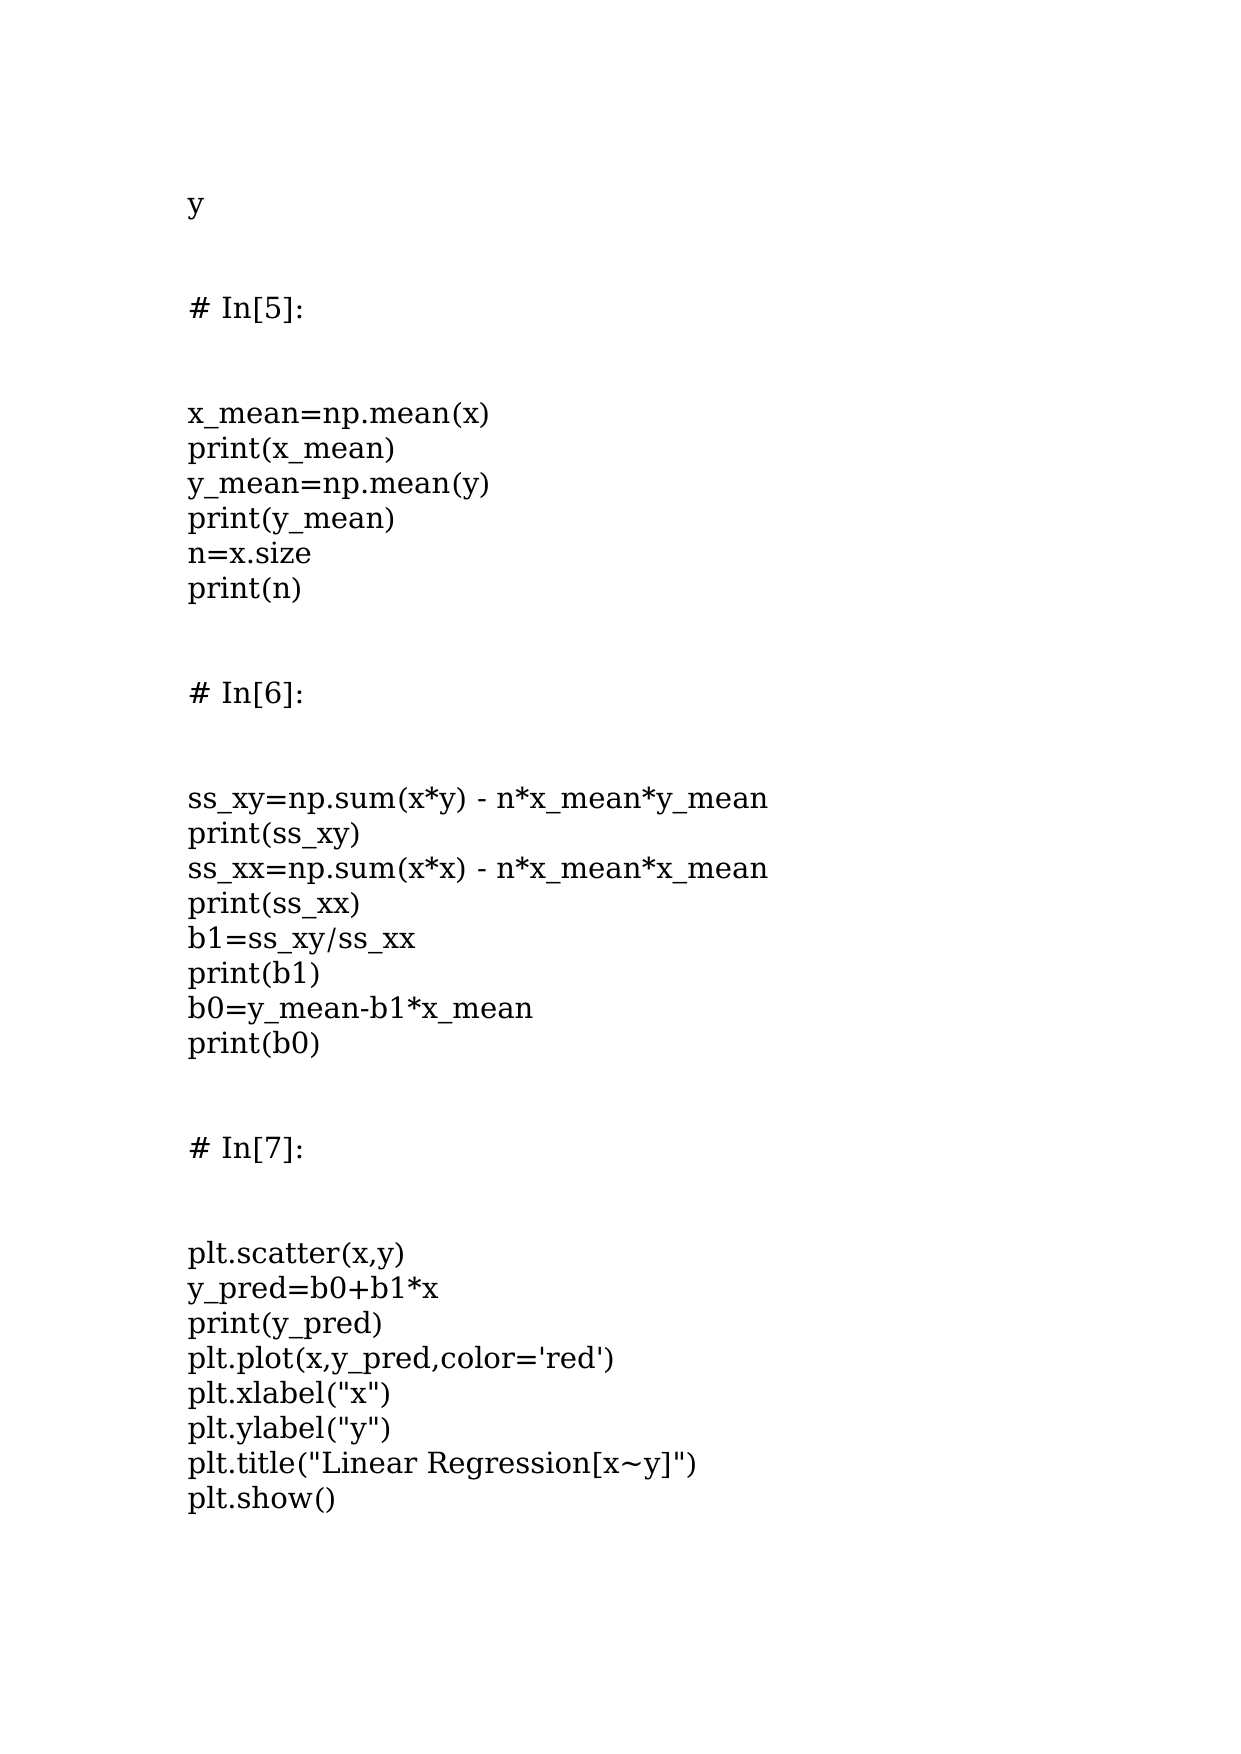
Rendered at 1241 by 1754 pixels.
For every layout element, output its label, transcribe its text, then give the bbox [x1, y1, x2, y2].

text # In[6]: [187, 675, 1053, 710]
text plt.show() [187, 1480, 1053, 1515]
text x_mean=np.mean(x) [187, 395, 1053, 430]
text print(n) [187, 570, 1053, 605]
text plt.ylabel("y") [187, 1410, 1053, 1445]
text plt.scatter(x,y) [187, 1235, 1053, 1270]
text ss_xx=np.sum(x*x) - n*x_mean*x_mean [187, 850, 1053, 885]
text ss_xy=np.sum(x*y) - n*x_mean*y_mean [187, 780, 1053, 815]
text print(b0) [187, 1025, 1053, 1060]
text print(y_mean) [187, 500, 1053, 535]
text b1=ss_xy/ss_xx [187, 920, 1053, 955]
text print(y_pred) [187, 1305, 1053, 1340]
text y [187, 185, 1053, 220]
text plt.plot(x,y_pred,color='red') [187, 1340, 1053, 1375]
text plt.xlabel("x") [187, 1375, 1053, 1410]
text print(ss_xx) [187, 885, 1053, 920]
text # In[5]: [187, 290, 1053, 325]
text # In[7]: [187, 1130, 1053, 1165]
text plt.title("Linear Regression[x~y]") [187, 1445, 1053, 1480]
text print(ss_xy) [187, 815, 1053, 850]
text y_mean=np.mean(y) [187, 465, 1053, 500]
text print(b1) [187, 955, 1053, 990]
text n=x.size [187, 535, 1053, 570]
text b0=y_mean-b1*x_mean [187, 990, 1053, 1025]
text print(x_mean) [187, 430, 1053, 465]
text y_pred=b0+b1*x [187, 1270, 1053, 1305]
